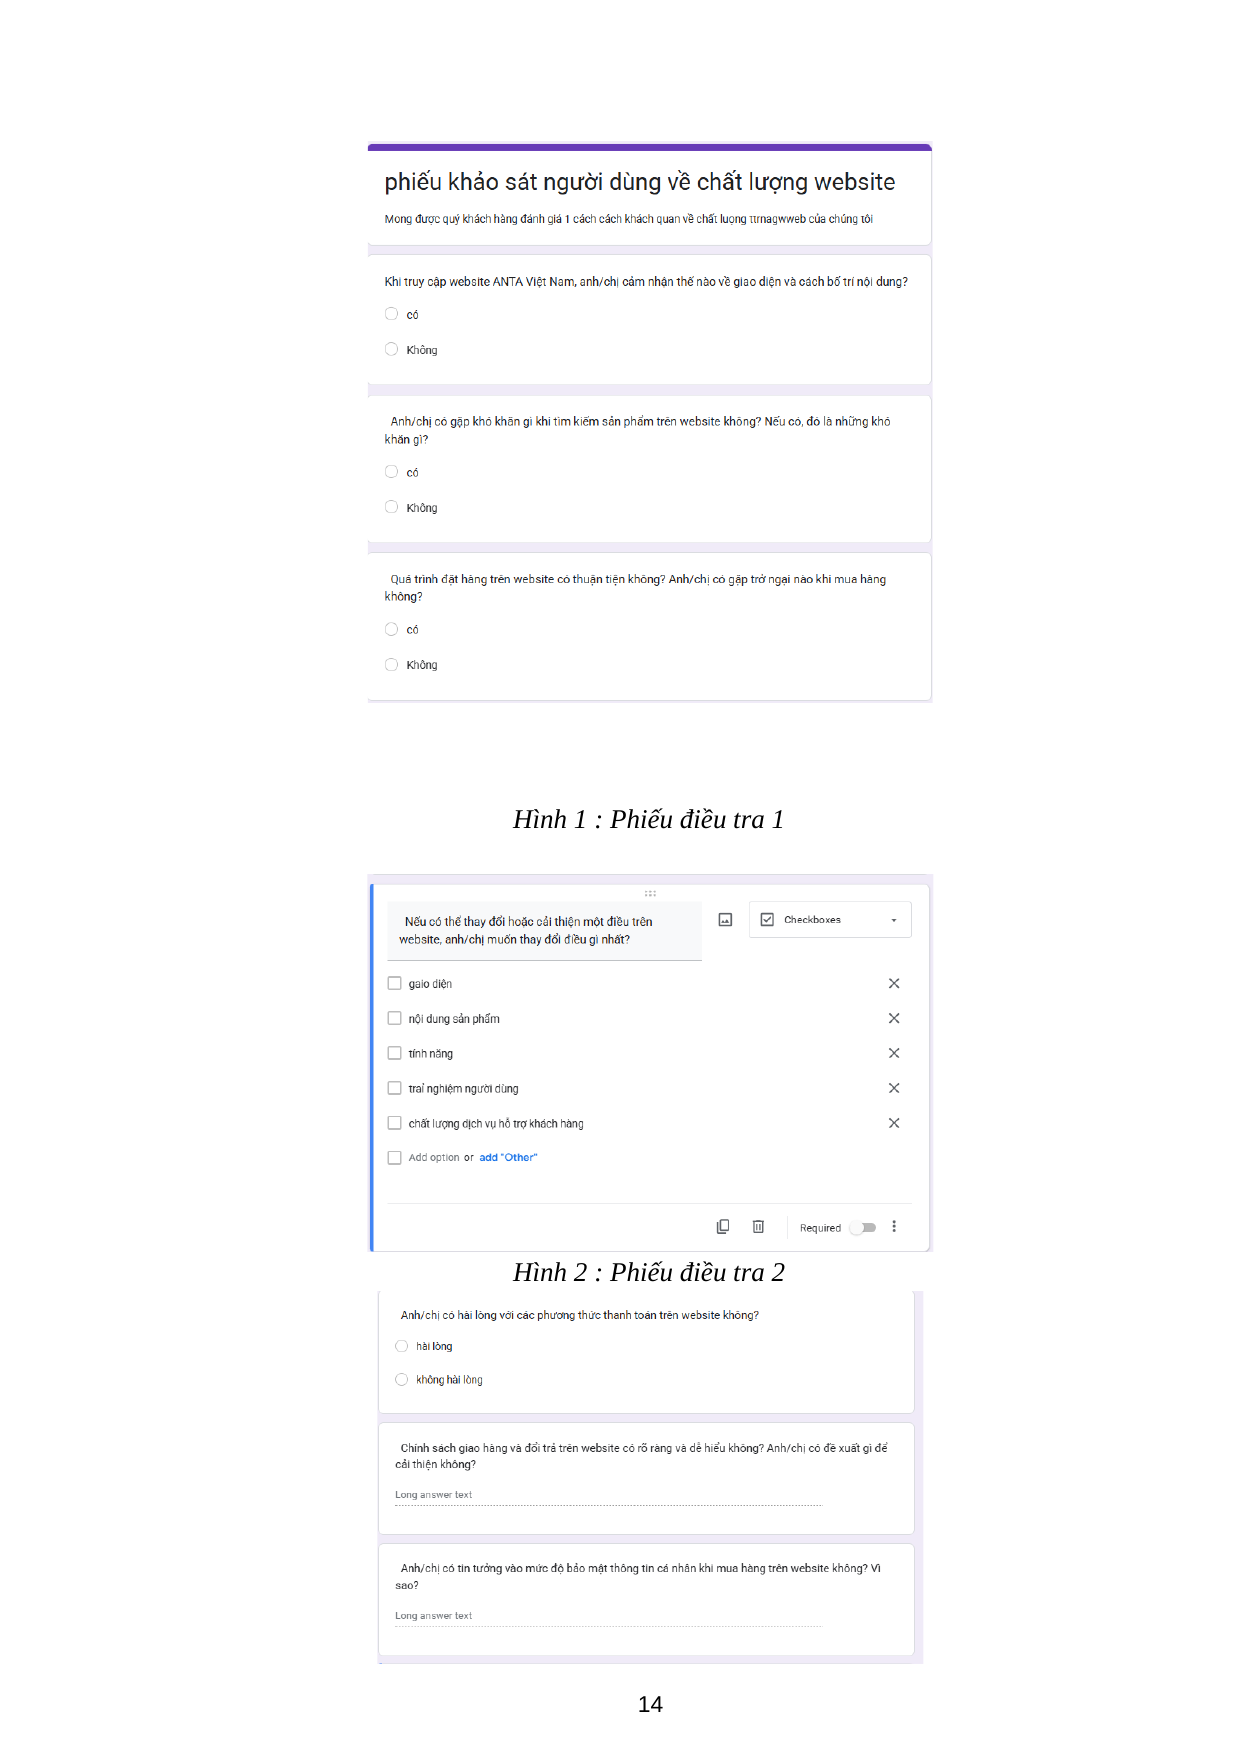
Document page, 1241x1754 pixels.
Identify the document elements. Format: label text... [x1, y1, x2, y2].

picture [377, 1291, 924, 1664]
picture [367, 141, 933, 703]
picture [367, 874, 934, 1252]
text Hình 1 : Phiếu điều tra 1 [167, 803, 1134, 834]
text Hình 2 : Phiếu điều tra 2 [167, 1256, 1134, 1287]
